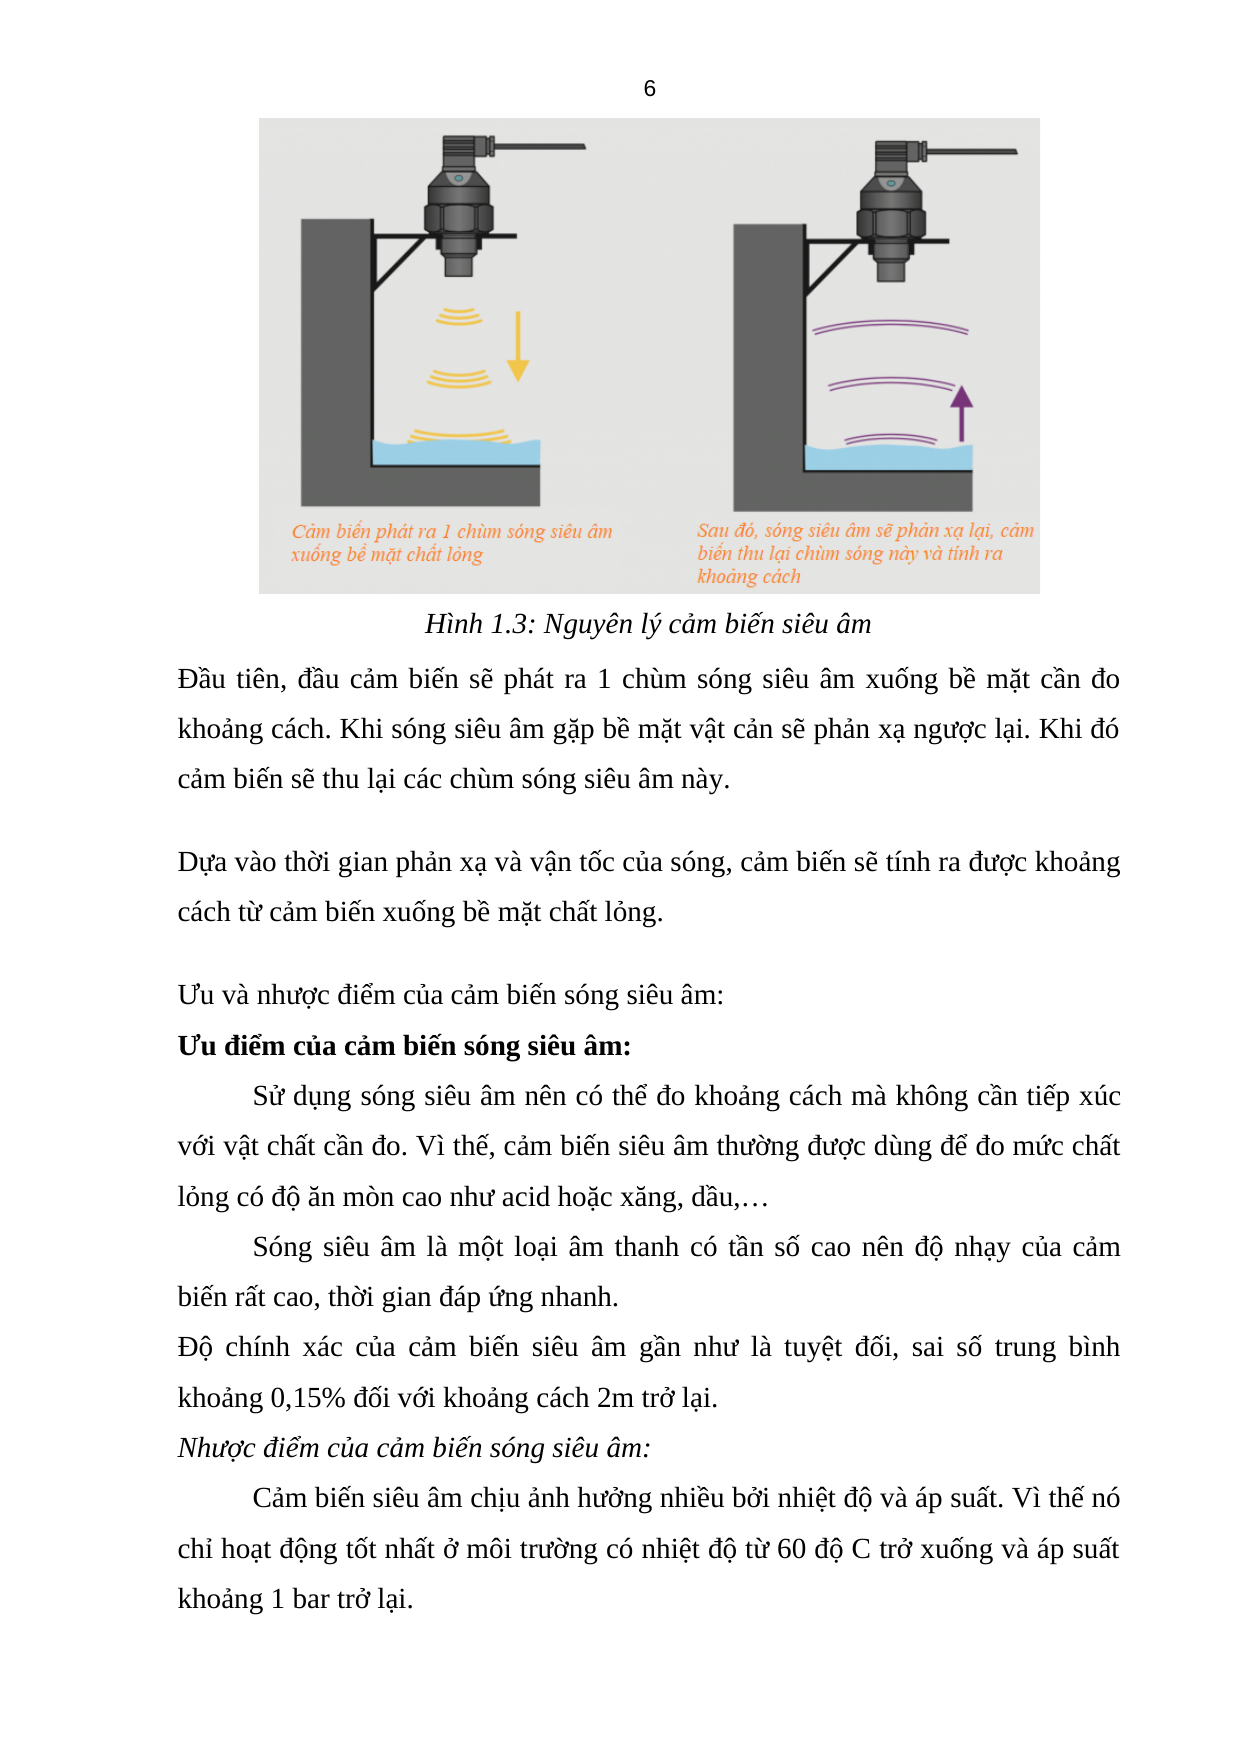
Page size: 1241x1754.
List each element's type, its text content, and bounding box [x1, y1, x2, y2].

text Nhược điểm của cảm biến sóng siêu âm: [177, 1430, 1122, 1464]
text Hình 1.3: Nguyên lý cảm biến siêu âm [177, 606, 1122, 640]
text Đầu tiên, đầu cảm biến sẽ phát ra 1 chùm sóng siêu âm xuống bề mặt cần đo khoảng cách. Khi sóng siêu âm gặp bề mặt vật cản sẽ phản xạ ngược lại. Khi đó cảm biến sẽ thu lại các chùm sóng siêu âm này. [177, 661, 1122, 795]
text Độ chính xác của cảm biến siêu âm gần như là tuyệt đối, sai số trung bình khoảng 0,15% đối với khoảng cách 2m trở lại. [177, 1329, 1122, 1413]
text Sử dụng sóng siêu âm nên có thể đo khoảng cách mà không cần tiếp xúc với vật chất cần đo. Vì thế, cảm biến siêu âm thường được dùng để đo mức chất lỏng có độ ăn mòn cao như acid hoặc xăng, dầu,… [177, 1078, 1122, 1212]
text Dựa vào thời gian phản xạ và vận tốc của sóng, cảm biến sẽ tính ra được khoảng cách từ cảm biến xuống bề mặt chất lỏng. [177, 844, 1122, 928]
picture [259, 118, 1041, 594]
text Sóng siêu âm là một loại âm thanh có tần số cao nên độ nhạy của cảm biến rất cao, thời gian đáp ứng nhanh. [177, 1229, 1122, 1313]
text Cảm biến siêu âm chịu ảnh hưởng nhiều bởi nhiệt độ và áp suất. Vì thế nó chỉ hoạt động tốt nhất ở môi trường có nhiệt độ từ 60 độ C trở xuống và áp suất khoảng 1 bar trở lại. [177, 1481, 1122, 1615]
text Ưu điểm của cảm biến sóng siêu âm: [177, 1028, 1122, 1061]
text Ưu và nhược điểm của cảm biến sóng siêu âm: [177, 977, 1122, 1011]
